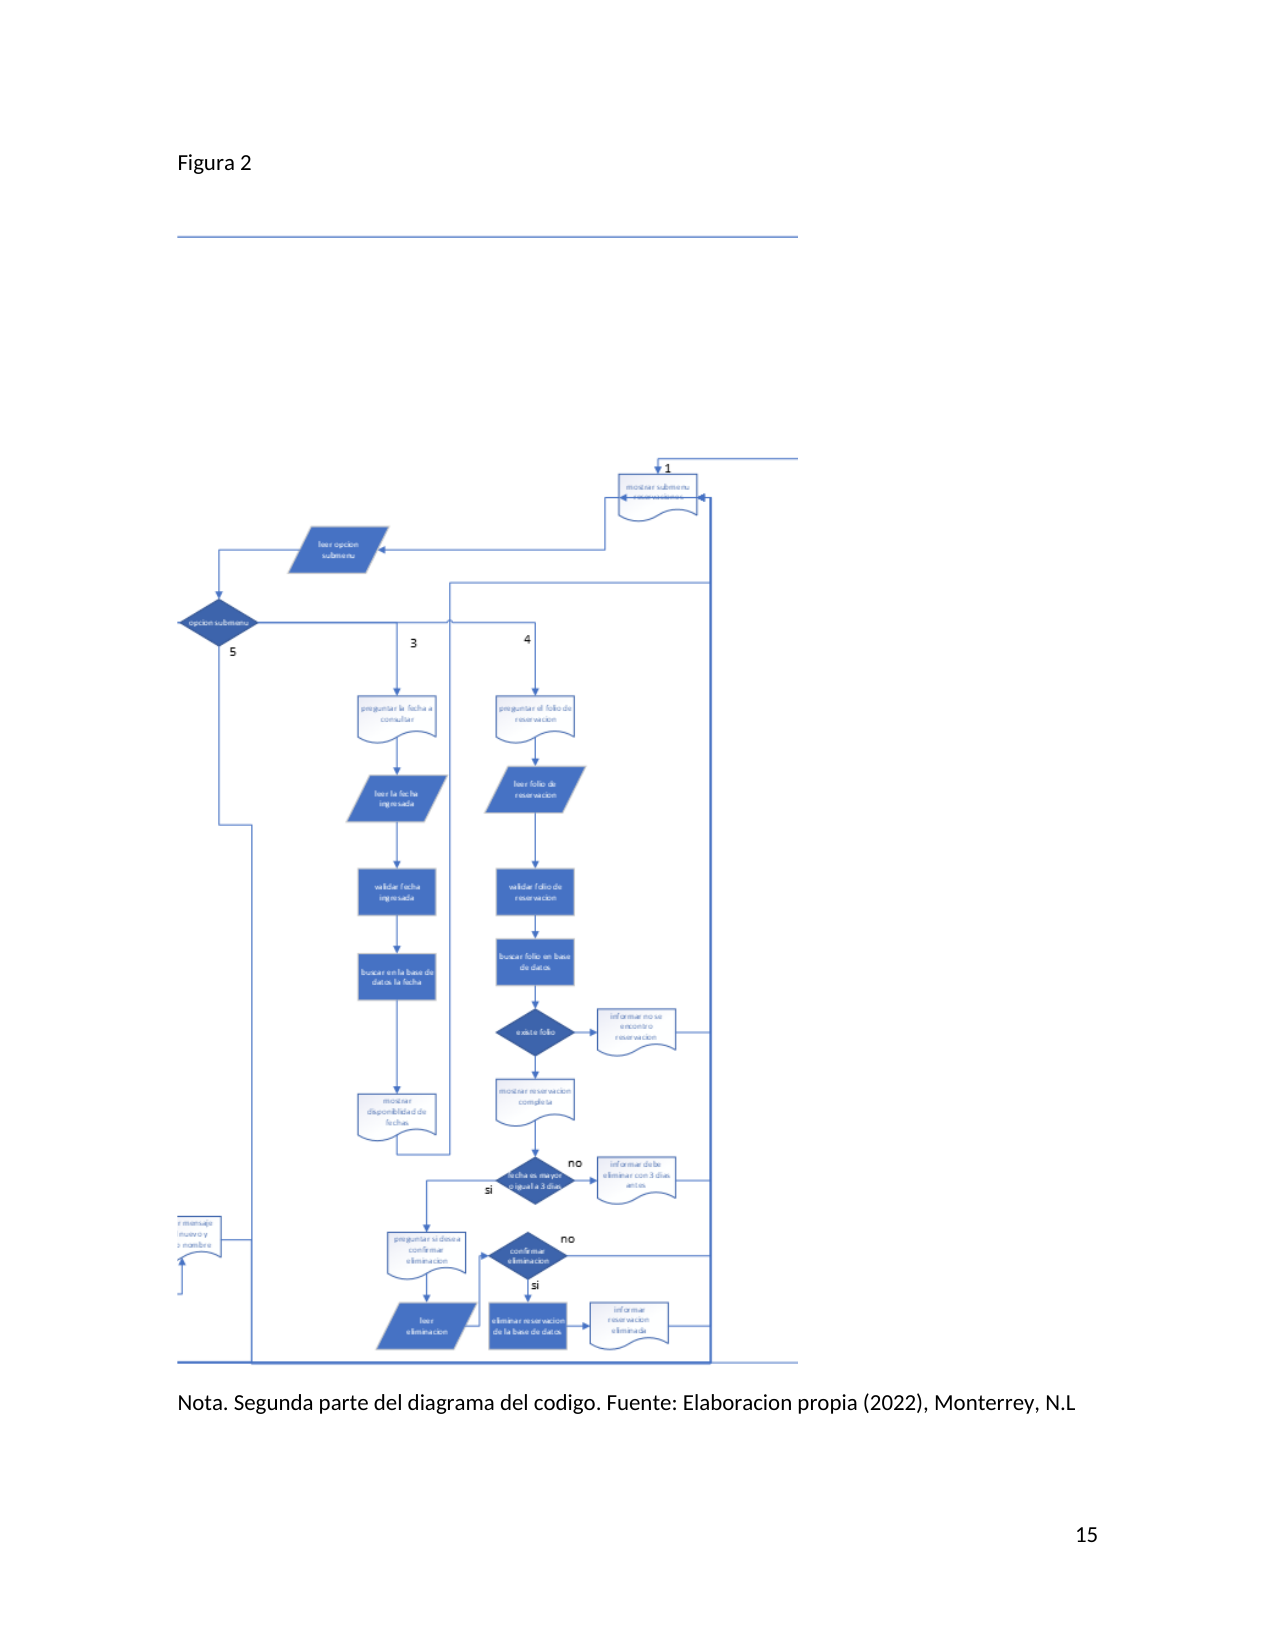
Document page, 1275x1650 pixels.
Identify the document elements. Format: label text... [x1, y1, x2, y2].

text Figura 2 [177, 148, 1098, 176]
picture [177, 194, 798, 1370]
text Nota. Segunda parte del diagrama del codigo. Fuente: Elaboracion propia (2022), Monterrey, N.L [177, 1388, 1098, 1416]
